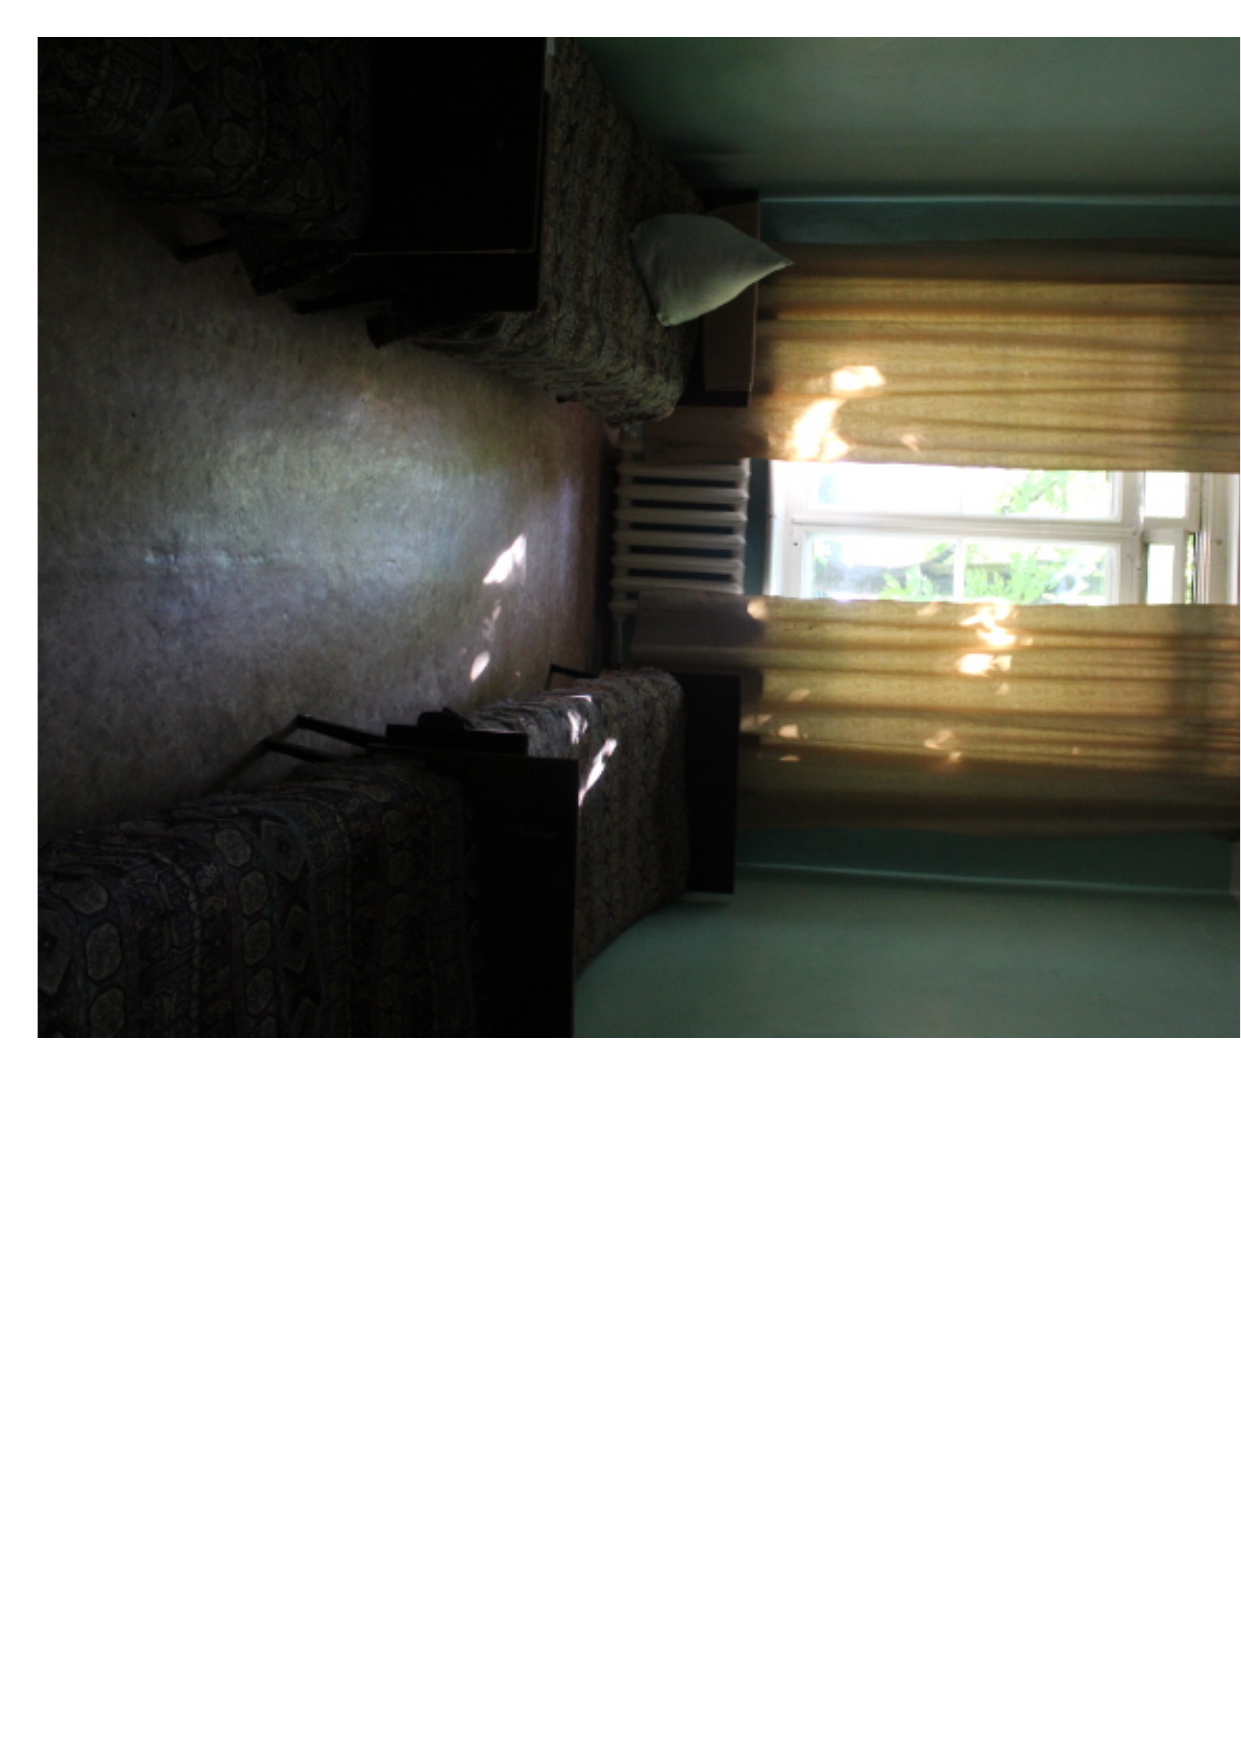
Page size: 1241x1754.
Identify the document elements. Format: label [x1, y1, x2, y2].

picture [37, 37, 1241, 1038]
